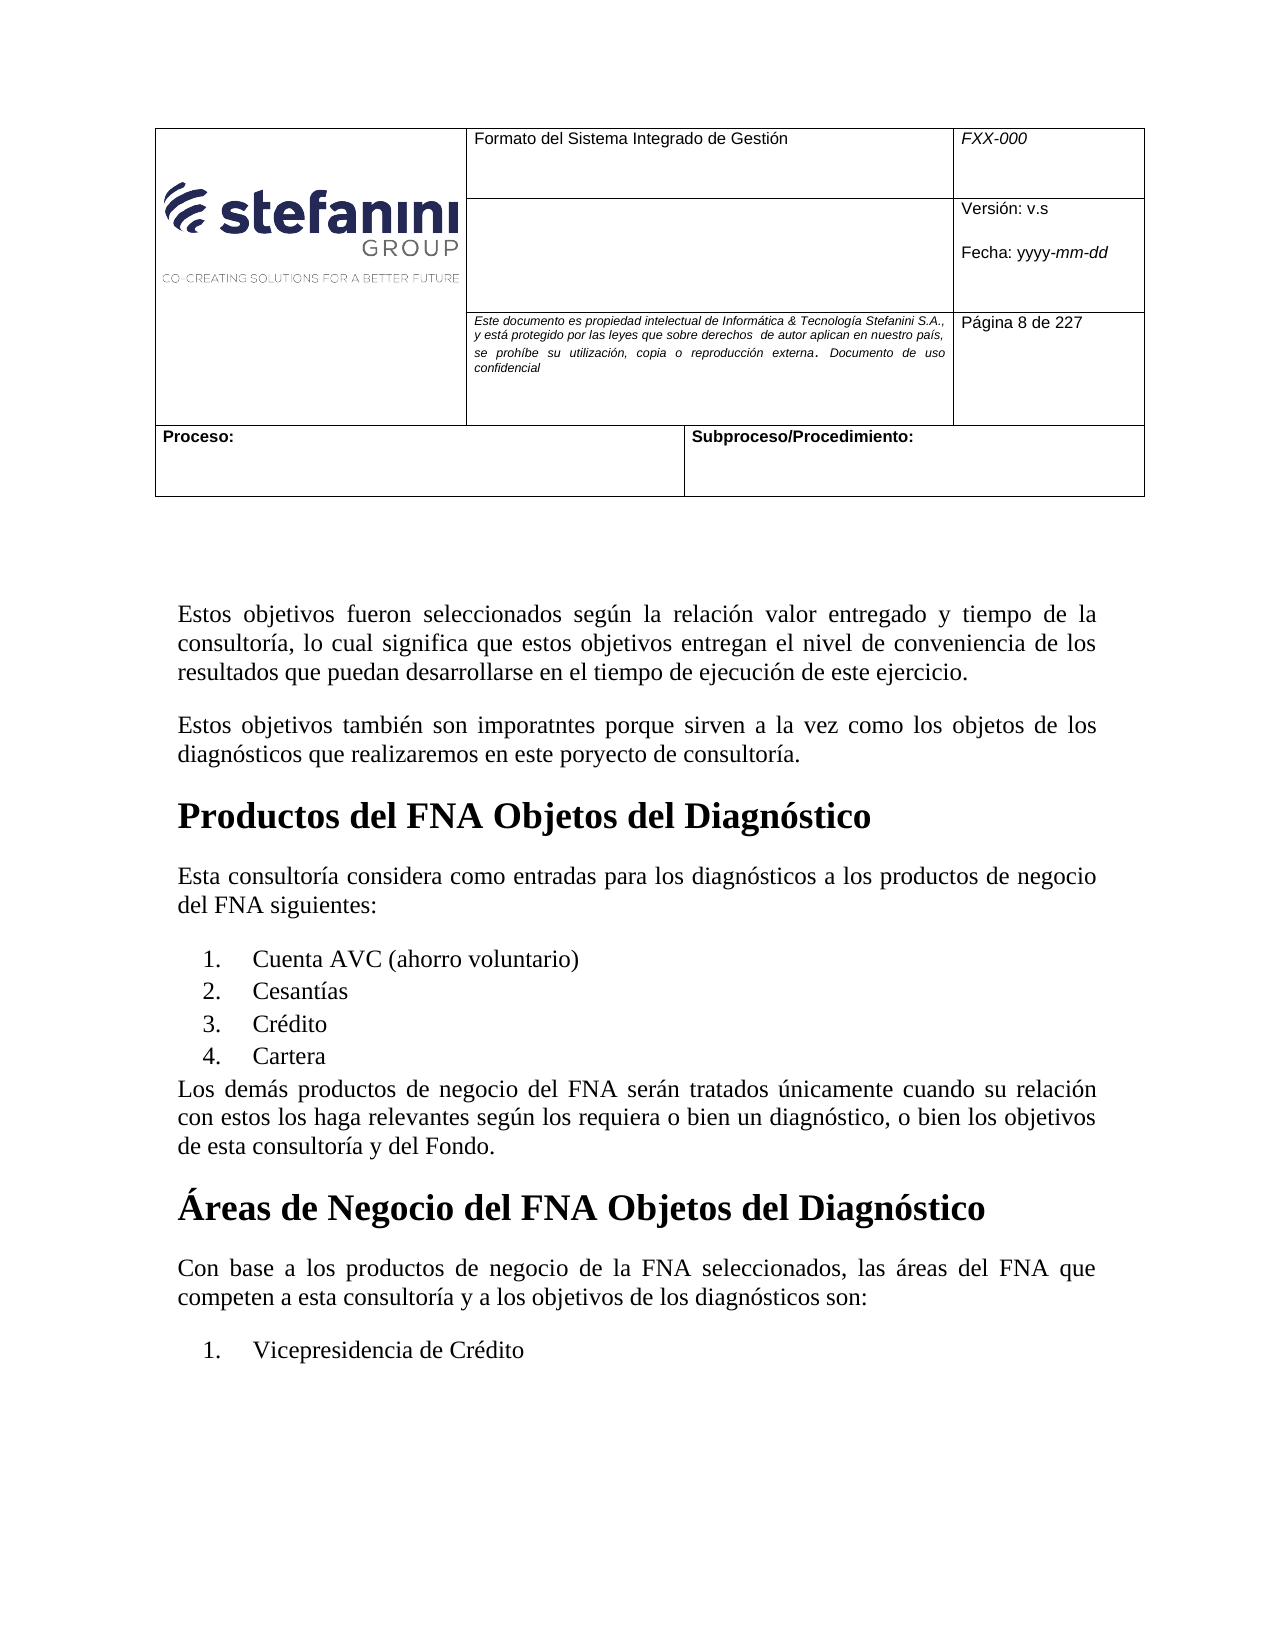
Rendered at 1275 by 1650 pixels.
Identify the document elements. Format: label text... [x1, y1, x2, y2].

text Estos objetivos fueron seleccionados según la relación valor entregado y tiempo de la consultoría, lo cual significa que estos objetivos entregan el nivel de conveniencia de los resultados que puedan desarrollarse en el tiempo de ejecución de este ejercicio. [177, 599, 1098, 686]
text Con base a los productos de negocio de la FNA seleccionados, las áreas del FNA que competen a esta consultoría y a los objetivos de los diagnósticos son: [177, 1253, 1098, 1311]
list Crédito [202, 1009, 1098, 1037]
list Cuenta AVC (ahorro voluntario) [202, 944, 1098, 972]
text Estos objetivos también son imporatntes porque sirven a la vez como los objetos de los diagnósticos que realizaremos en este poryecto de consultoría. [177, 711, 1098, 768]
list Vicepresidencia de Crédito [202, 1336, 1098, 1364]
picture [162, 182, 460, 286]
subtitle Productos del FNA Objetos del Diagnóstico [177, 793, 1098, 836]
list Cartera [202, 1041, 1098, 1070]
subtitle Áreas de Negocio del FNA Objetos del Diagnóstico [177, 1185, 1098, 1228]
text Los demás productos de negocio del FNA serán tratados únicamente cuando su relación con estos los haga relevantes según los requiera o bien un diagnóstico, o bien los objetivos de esta consultoría y del Fondo. [177, 1074, 1098, 1160]
text Esta consultoría considera como entradas para los diagnósticos a los productos de negocio del FNA siguientes: [177, 861, 1098, 919]
list Cesantías [202, 976, 1098, 1005]
